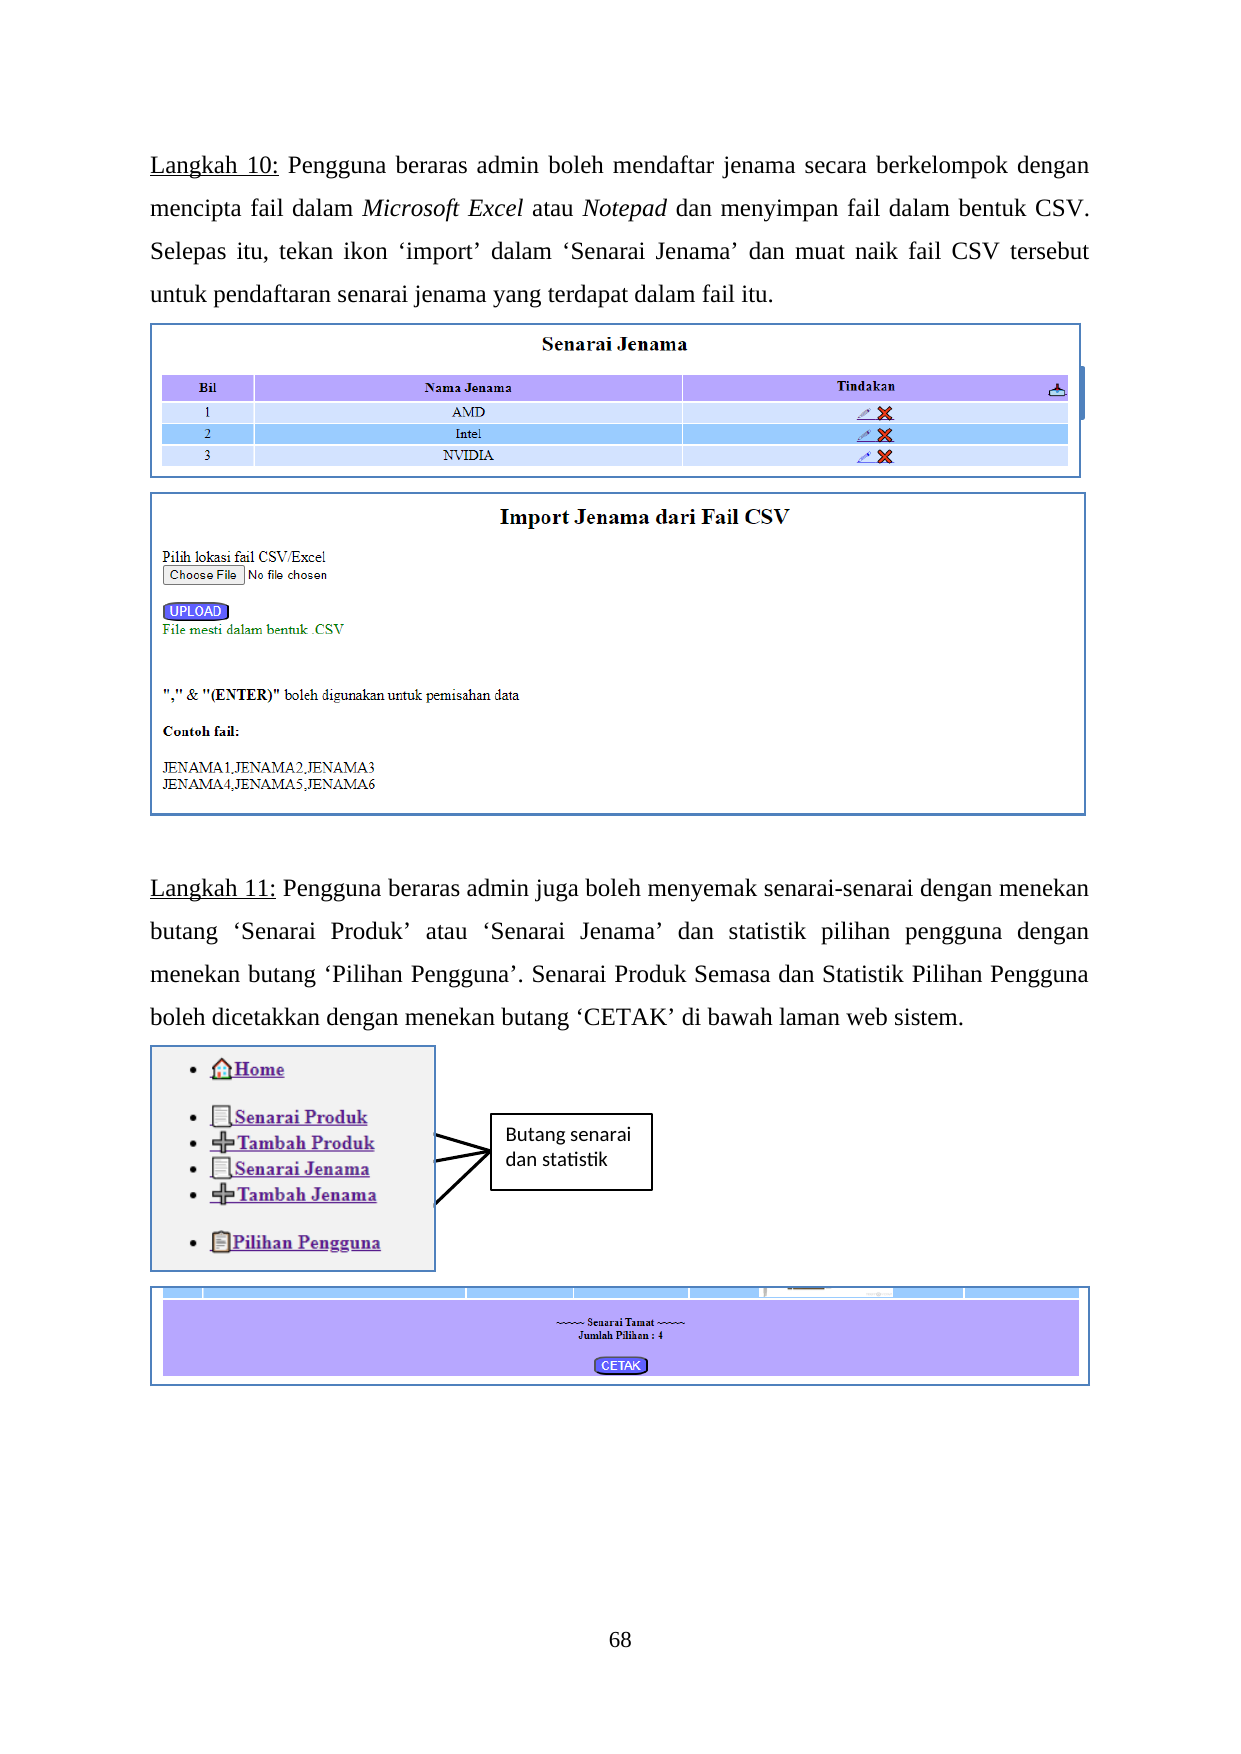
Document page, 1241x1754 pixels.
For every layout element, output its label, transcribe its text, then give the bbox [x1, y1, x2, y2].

text Langkah 10: Pengguna beraras admin boleh mendaftar jenama secara berkelompok dengan mencipta fail dalam Microsoft Excel atau Notepad dan menyimpan fail dalam bentuk CSV. Selepas itu, tekan ikon ‘import’ dalam ‘Senarai Jenama’ dan muat naik fail CSV tersebut untuk pendaftaran senarai jenama yang terdapat dalam fail itu. [150, 150, 1090, 308]
picture [152, 1288, 1088, 1384]
picture [152, 1047, 434, 1270]
picture [152, 325, 1079, 476]
picture [152, 494, 1084, 813]
text Langkah 11: Pengguna beraras admin juga boleh menyemak senarai-senarai dengan menekan butang ‘Senarai Produk’ atau ‘Senarai Jenama’ dan statistik pilihan pengguna dengan menekan butang ‘Pilihan Pengguna’. Senarai Produk Semasa dan Statistik Pilihan Pengguna boleh dicetakkan dengan menekan butang ‘CETAK’ di bawah laman web sistem. [150, 873, 1090, 1031]
